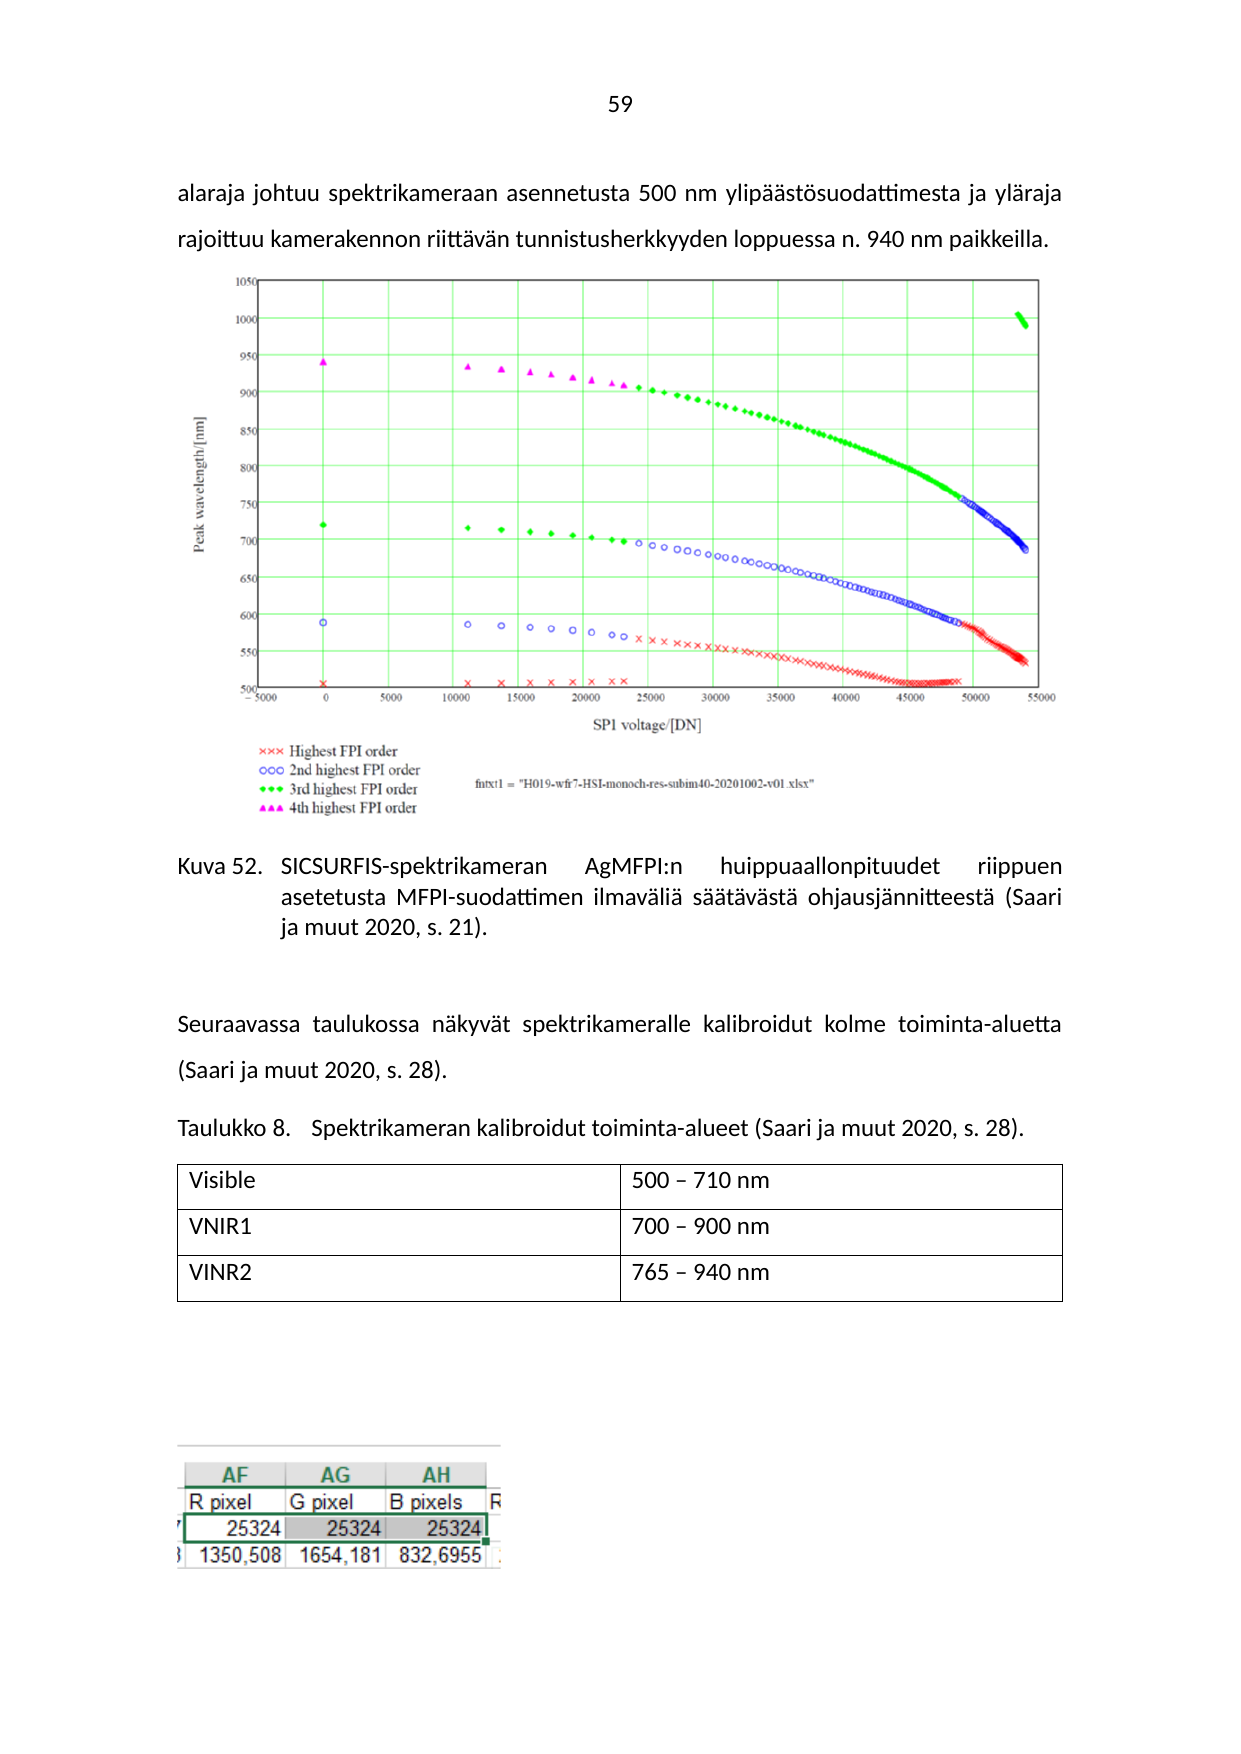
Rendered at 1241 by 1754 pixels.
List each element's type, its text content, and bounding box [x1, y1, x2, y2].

table_header 500 – 710 nm [621, 1165, 1062, 1209]
table_cell 765 – 940 nm [621, 1256, 1062, 1301]
picture [177, 1439, 501, 1569]
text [177, 177, 1063, 253]
text Kuva 52. SICSURFIS-spektrikameran AgMFPI:n huippuaallonpituudet riippuen asetetusta MFPI-suodattimen ilmaväliä säätävästä ohjausjännitteestä (Saari ja muut 2020, s. 21). [177, 850, 1063, 942]
table_header Visible [178, 1165, 620, 1209]
text Seuraavassa taulukossa näkyvät spektrikameralle kalibroidut kolme toiminta-aluetta (Saari ja muut 2020, s. 28). [177, 1008, 1063, 1084]
table_cell VNIR1 [178, 1210, 620, 1255]
text Taulukko 8. Spektrikameran kalibroidut toiminta-alueet (Saari ja muut 2020, s. 28). [177, 1112, 1063, 1143]
table_cell 700 – 900 nm [621, 1210, 1062, 1255]
table_cell VINR2 [178, 1256, 620, 1301]
picture [177, 268, 1063, 823]
